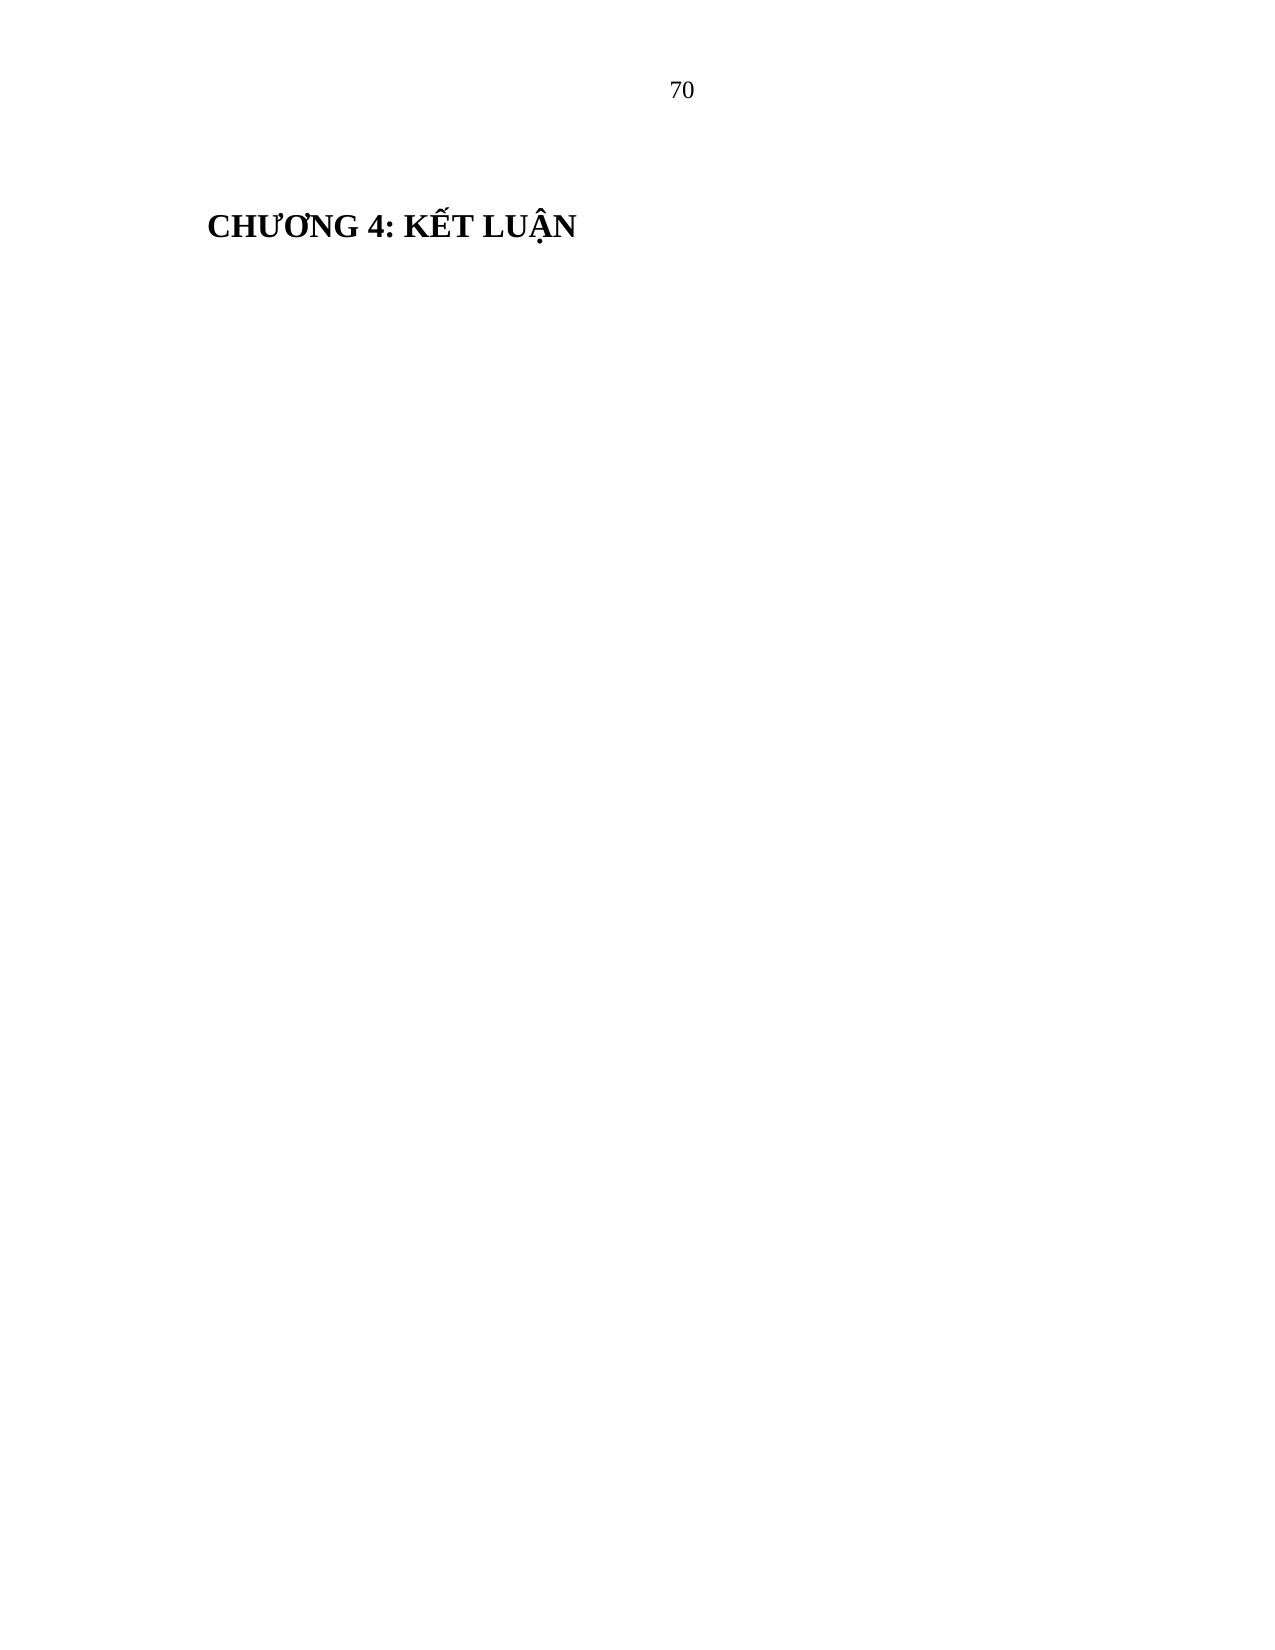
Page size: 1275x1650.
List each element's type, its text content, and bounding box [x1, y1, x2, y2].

text CHƯƠNG 4: KẾT LUẬN [207, 207, 1157, 245]
